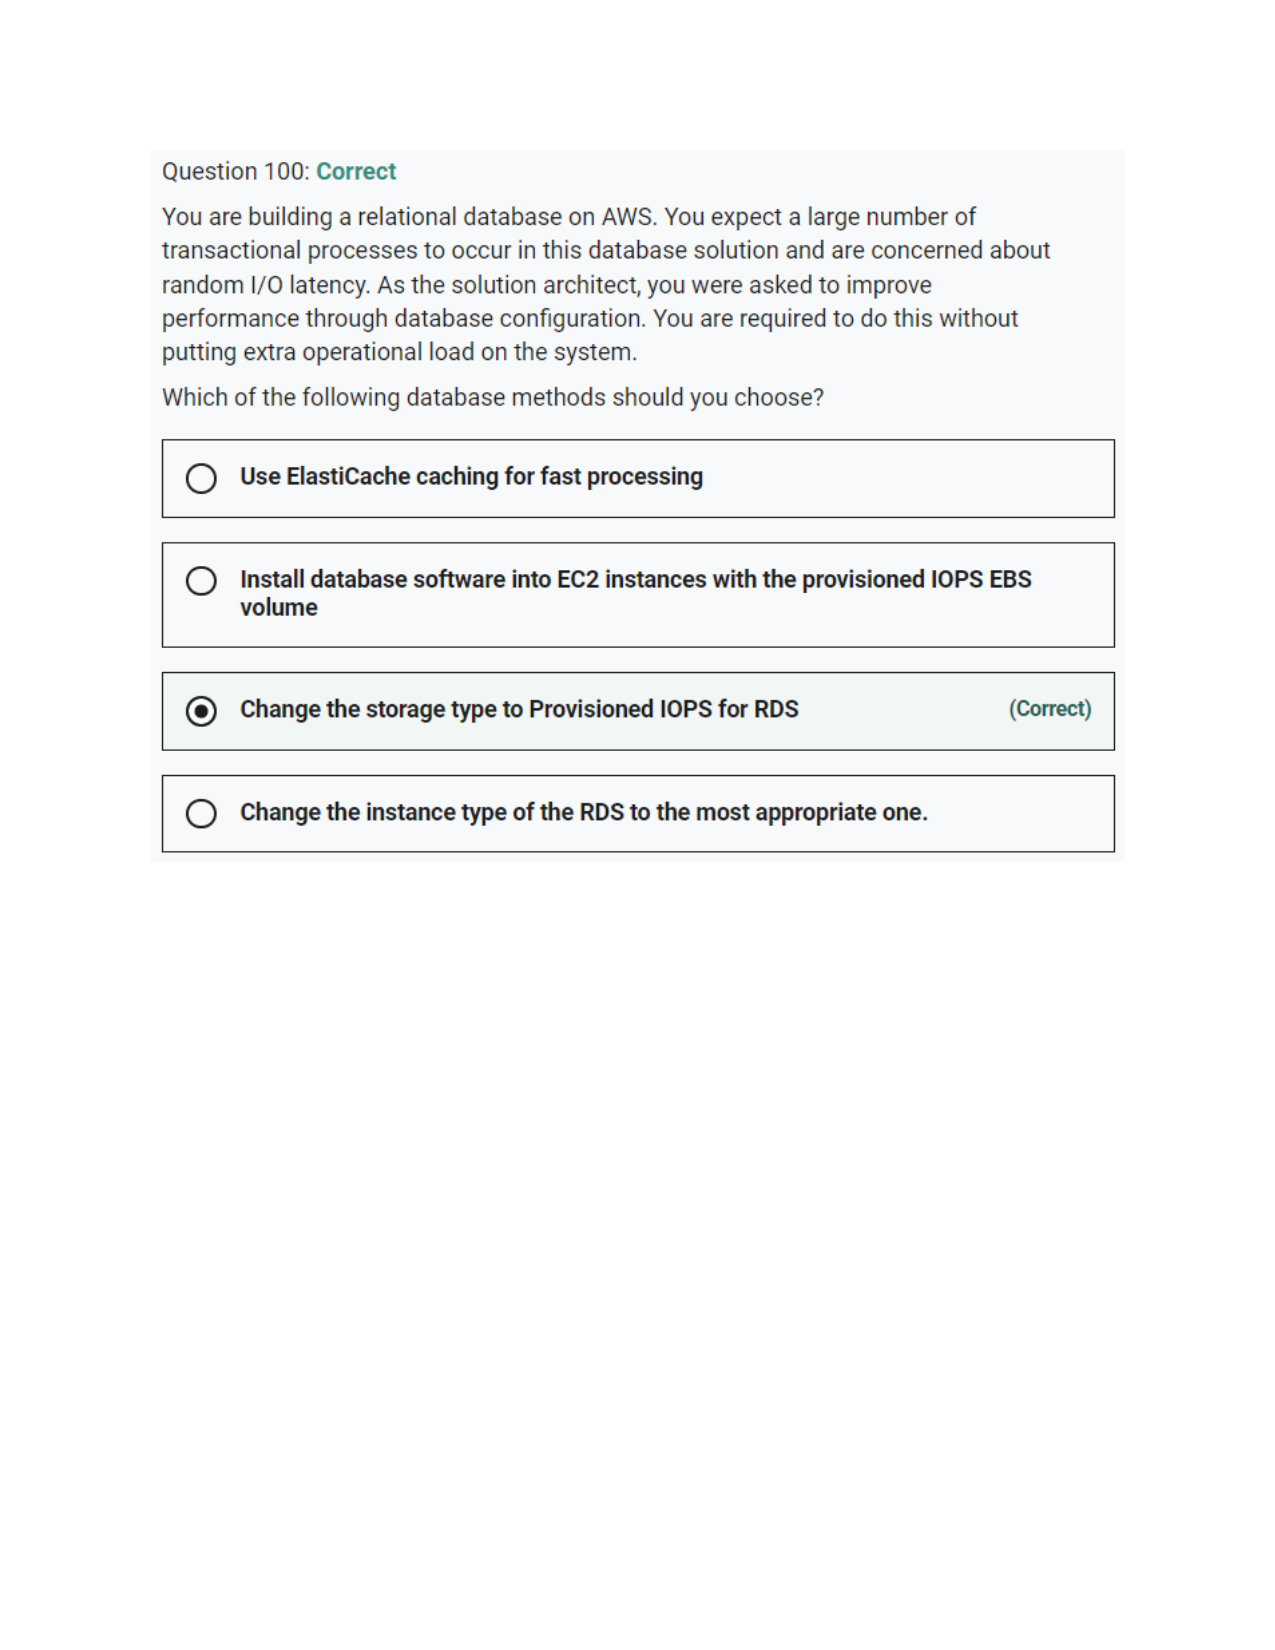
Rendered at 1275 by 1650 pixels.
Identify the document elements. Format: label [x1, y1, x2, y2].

picture [150, 150, 1125, 862]
